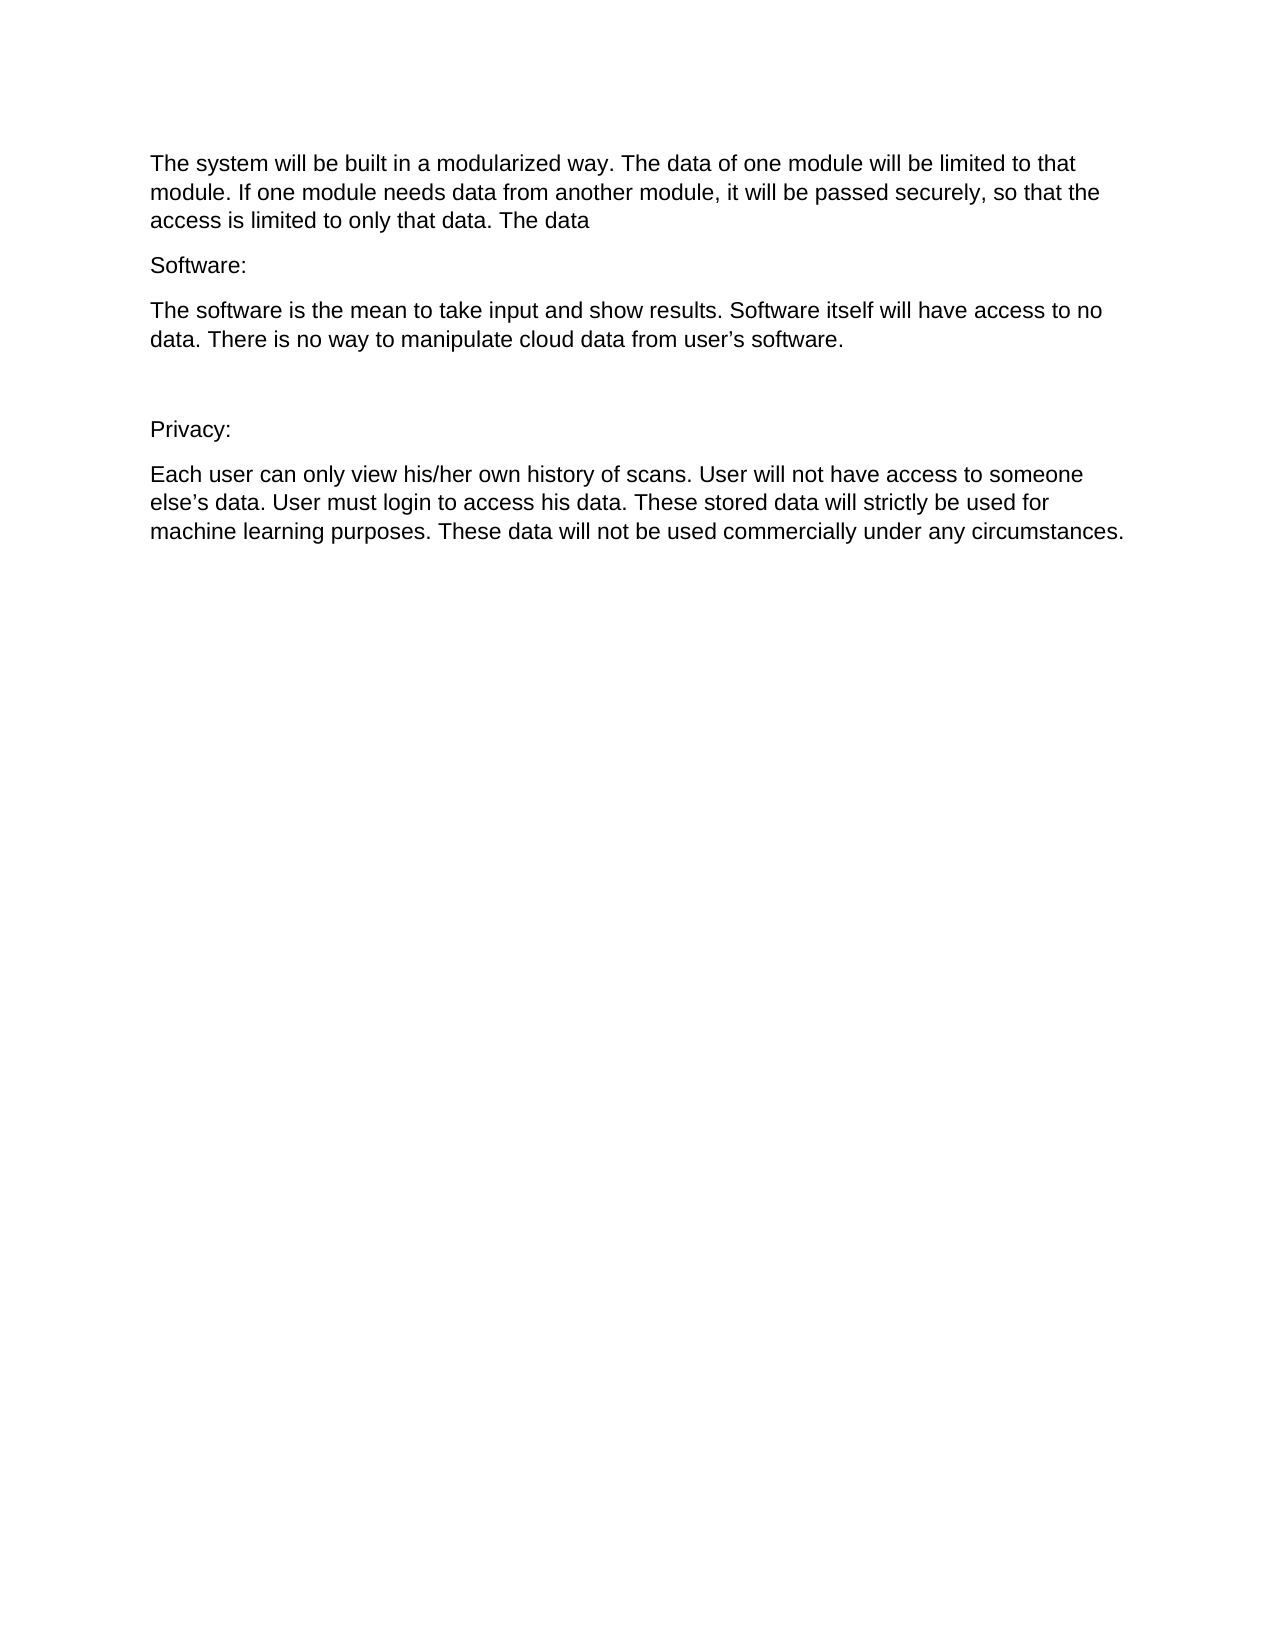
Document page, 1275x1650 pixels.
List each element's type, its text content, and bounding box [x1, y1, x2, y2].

text Privacy: [150, 416, 1125, 442]
text Each user can only view his/her own history of scans. User will not have access to someone else’s data. User must login to access his data. These stored data will strictly be used for machine learning purposes. These data will not be used commercially under any circumstances. [150, 461, 1125, 544]
text The software is the mean to take input and show results. Software itself will have access to no data. There is no way to manipulate cloud data from user’s software. [150, 297, 1125, 352]
text The system will be built in a modularized way. The data of one module will be limited to that module. If one module needs data from another module, it will be passed securely, so that the access is limited to only that data. The data [150, 150, 1125, 233]
text Software: [150, 252, 1125, 278]
